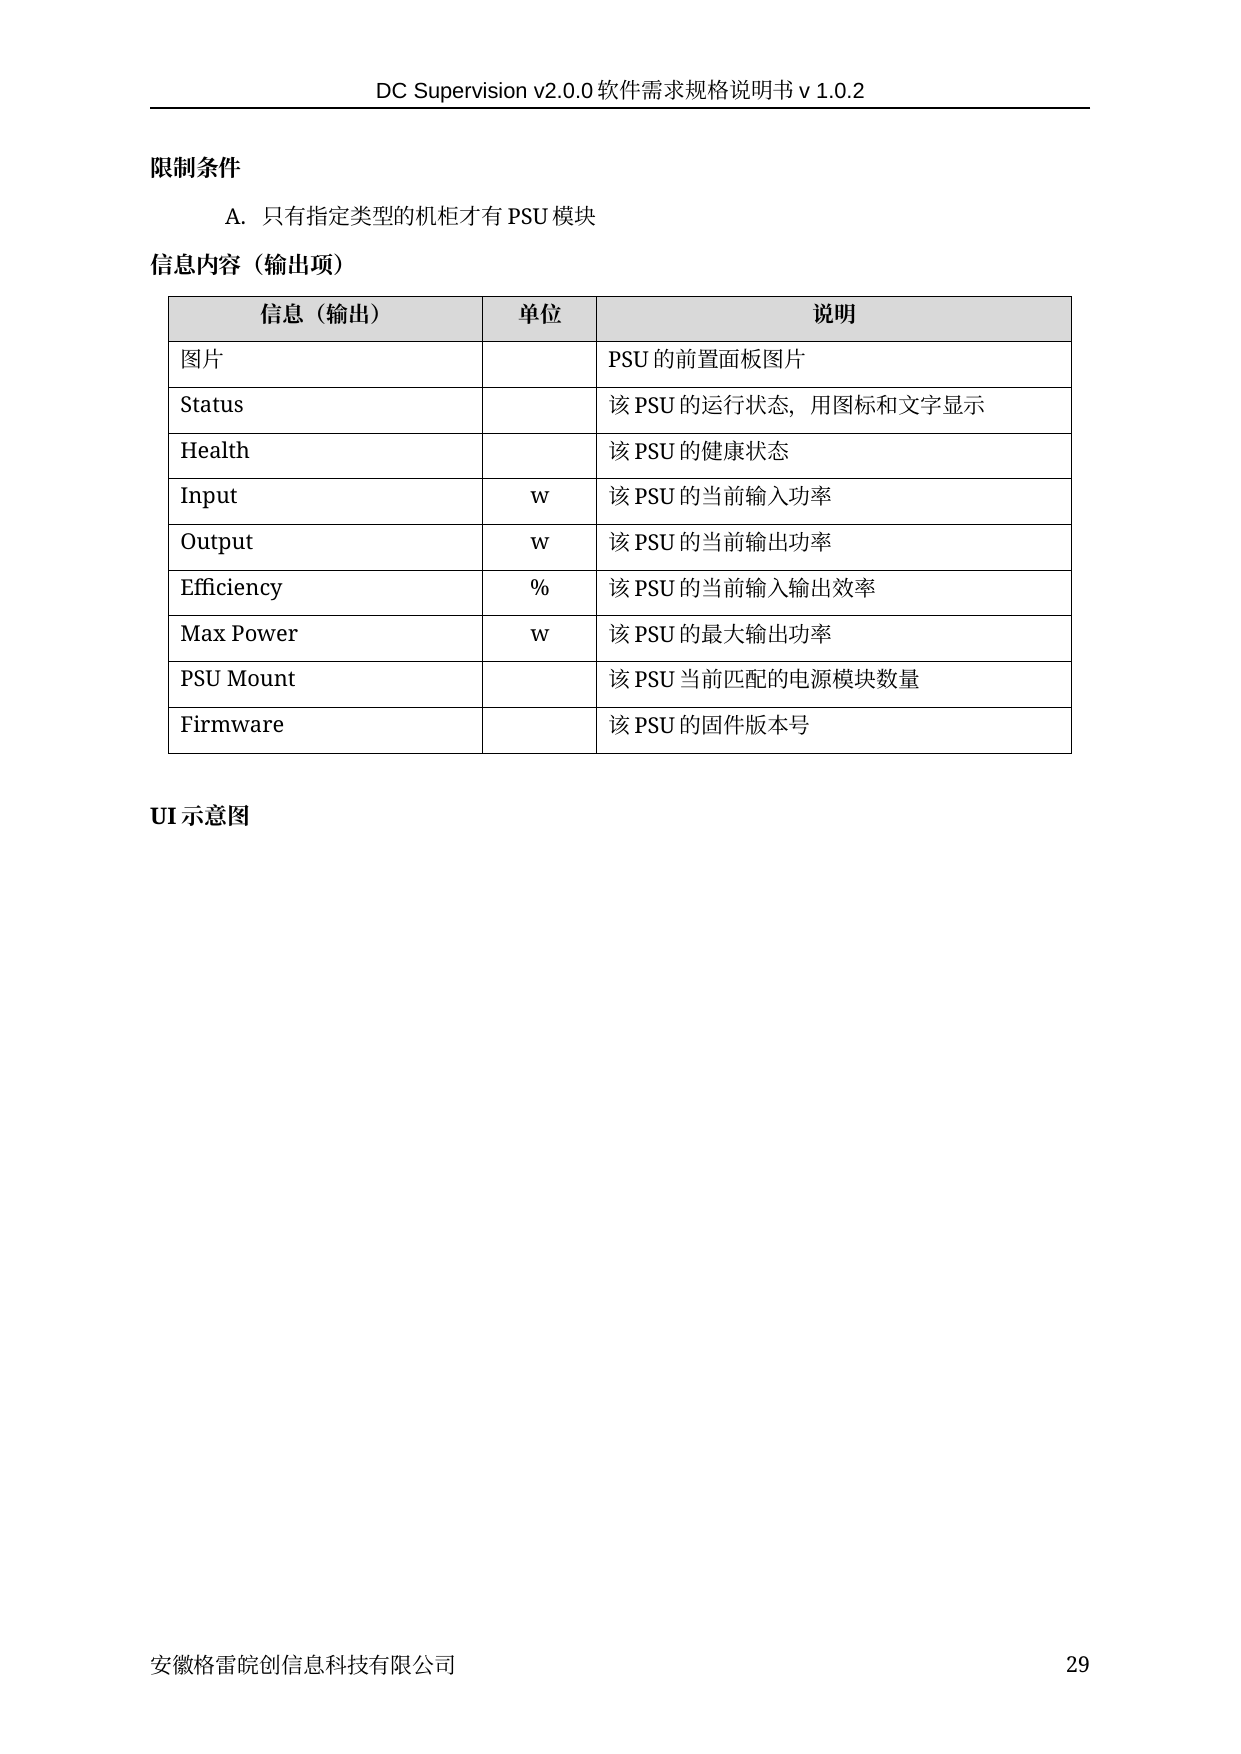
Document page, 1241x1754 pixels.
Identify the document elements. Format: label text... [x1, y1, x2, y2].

list 只有指定类型的机柜才有PSU模块 [225, 199, 1090, 231]
table_cell 该PSU的最大输出功率 [597, 616, 1071, 661]
table_cell Efficiency [169, 571, 482, 615]
table_cell 该PSU的健康状态 [597, 434, 1071, 478]
table_header 说明 [597, 297, 1071, 341]
table_cell Input [169, 479, 482, 524]
table_cell w [483, 479, 596, 524]
table_cell PSU Mount [169, 662, 482, 707]
table_cell 图片 [169, 342, 482, 387]
table_cell Output [169, 525, 482, 570]
table_cell Firmware [169, 708, 482, 753]
table_cell 该PSU的当前输入输出效率 [597, 571, 1071, 615]
table_cell 该PSU的运行状态，用图标和文字显示 [597, 388, 1071, 432]
table_cell PSU的前置面板图片 [597, 342, 1071, 387]
table_cell [483, 708, 596, 753]
table_cell [483, 662, 596, 707]
table_cell [483, 342, 596, 387]
table_cell Status [169, 388, 482, 432]
text 信息内容（输出项） [150, 247, 1090, 279]
table_cell 该PSU的固件版本号 [597, 708, 1071, 753]
table_header 单位 [483, 297, 596, 341]
table_cell 该PSU的当前输入功率 [597, 479, 1071, 524]
table_cell % [483, 571, 596, 615]
table_cell [483, 434, 596, 478]
text UI示意图 [150, 798, 1090, 831]
table_cell w [483, 616, 596, 661]
table_cell 该PSU当前匹配的电源模块数量 [597, 662, 1071, 707]
table_cell w [483, 525, 596, 570]
text 限制条件 [150, 150, 1090, 183]
table_cell 该PSU的当前输出功率 [597, 525, 1071, 570]
table_cell [483, 388, 596, 432]
table_cell Health [169, 434, 482, 478]
table_cell Max Power [169, 616, 482, 661]
table_header 信息（输出） [169, 297, 482, 341]
